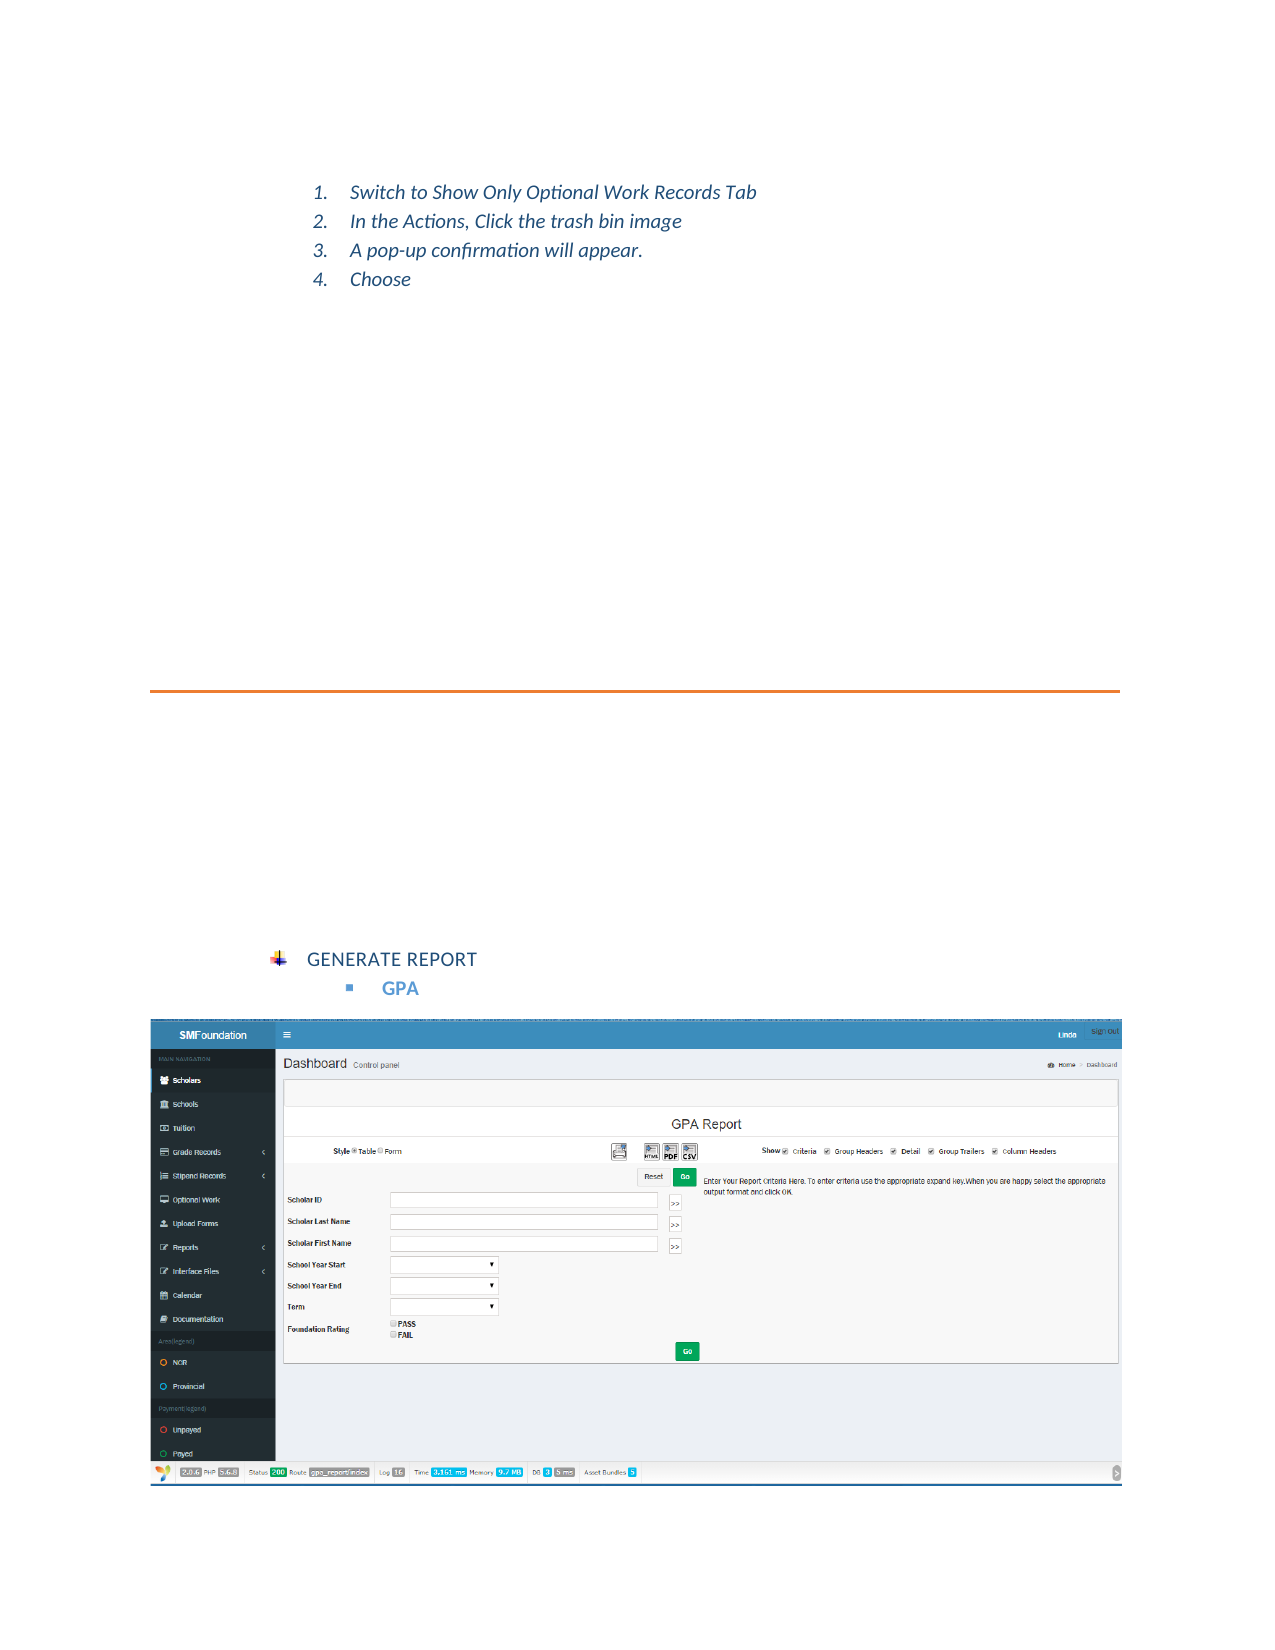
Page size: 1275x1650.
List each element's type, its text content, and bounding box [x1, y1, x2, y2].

list A pop-up confirmation will appear. [312, 237, 1125, 263]
list Switch to Show Only Optional Work Records Tab [312, 179, 1125, 204]
list GPA [344, 975, 1125, 1000]
list In the Actions, Click the trash bin image [312, 208, 1125, 234]
picture [150, 1019, 1122, 1486]
picture [270, 949, 287, 966]
list Generate report [269, 946, 1125, 971]
list Choose [312, 267, 1125, 292]
